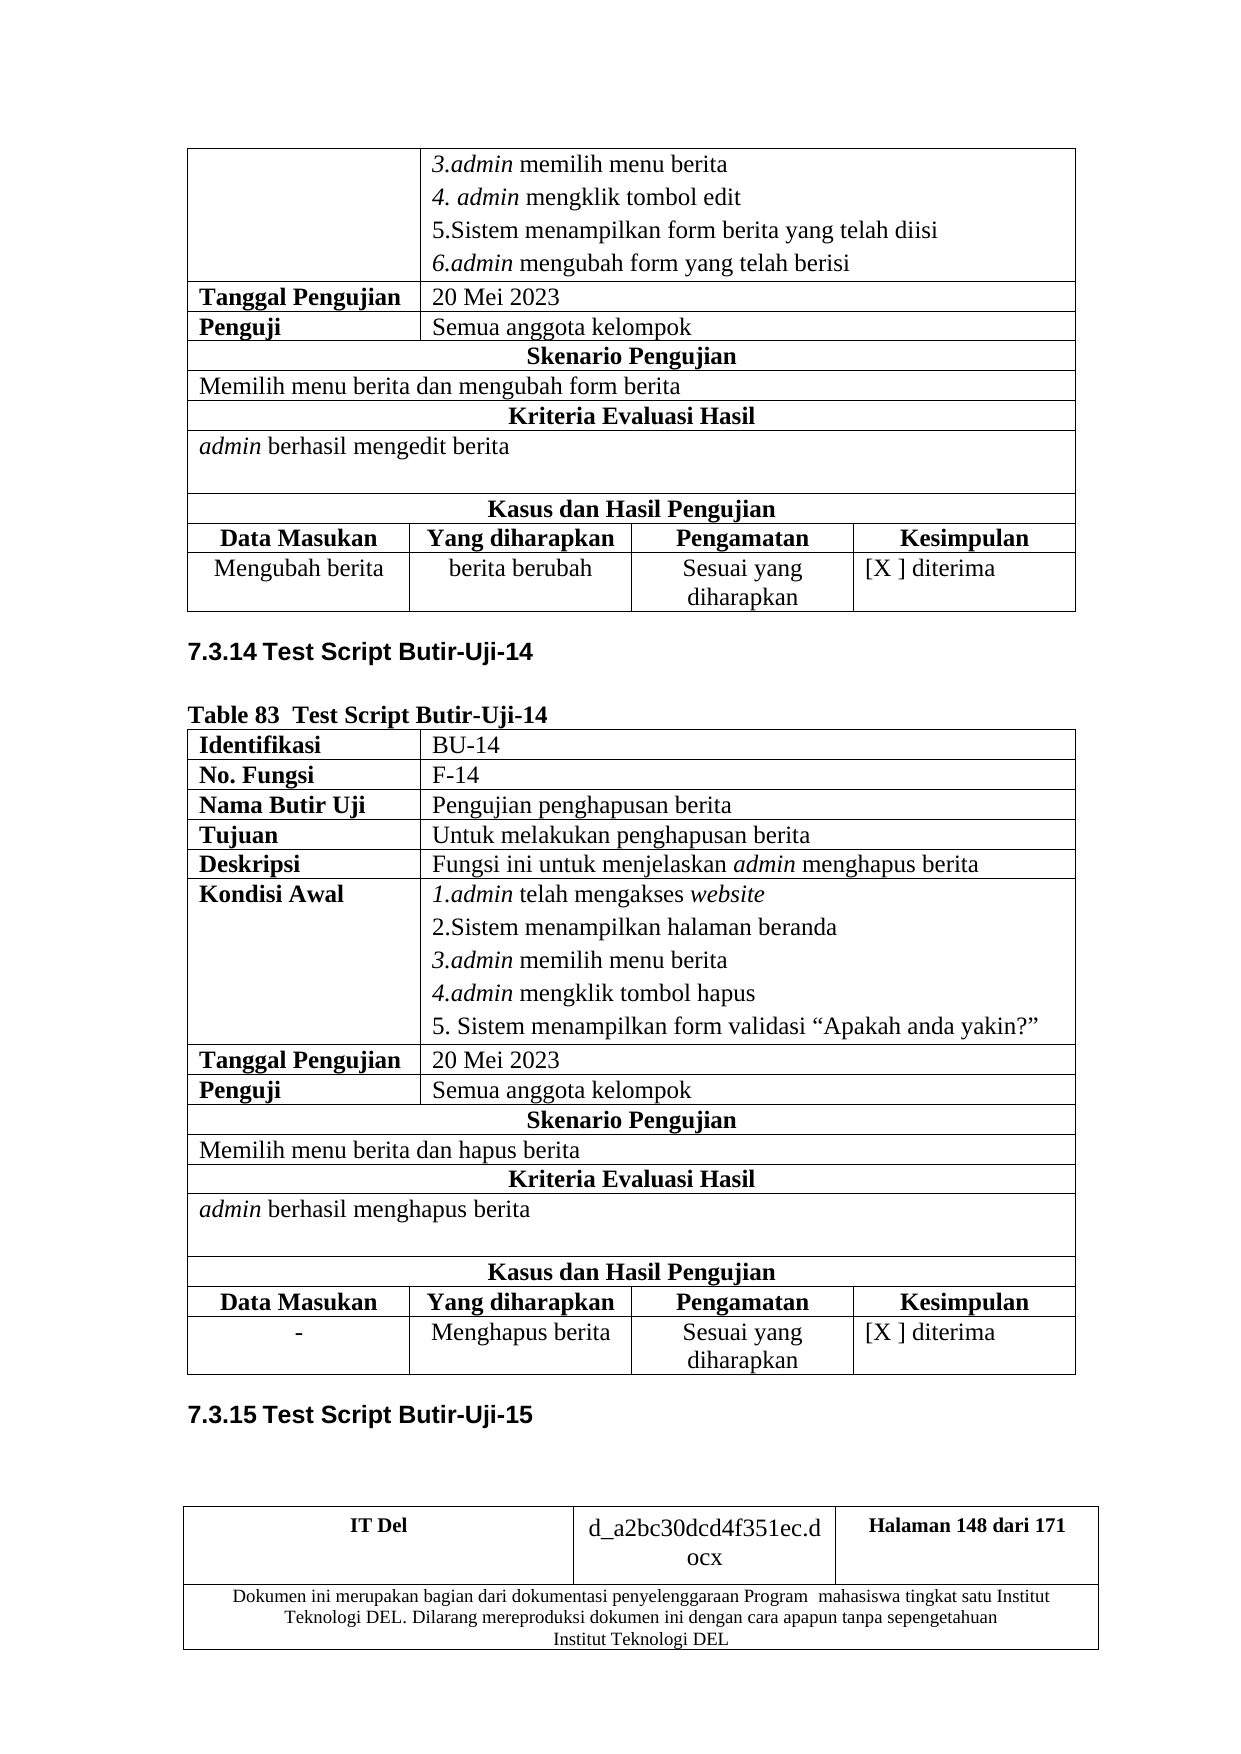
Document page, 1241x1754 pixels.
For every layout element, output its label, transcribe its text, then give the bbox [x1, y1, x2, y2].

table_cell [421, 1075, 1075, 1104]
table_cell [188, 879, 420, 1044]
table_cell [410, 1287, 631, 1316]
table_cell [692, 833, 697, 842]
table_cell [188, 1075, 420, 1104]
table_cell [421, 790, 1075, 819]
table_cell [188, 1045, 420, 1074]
subtitle Test Script Butir-Uji-15 [187, 1400, 1092, 1429]
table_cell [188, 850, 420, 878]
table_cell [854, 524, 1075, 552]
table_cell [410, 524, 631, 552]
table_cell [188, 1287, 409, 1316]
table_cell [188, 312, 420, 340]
text Table 83 Test Script Butir-Uji-14 [187, 701, 1092, 729]
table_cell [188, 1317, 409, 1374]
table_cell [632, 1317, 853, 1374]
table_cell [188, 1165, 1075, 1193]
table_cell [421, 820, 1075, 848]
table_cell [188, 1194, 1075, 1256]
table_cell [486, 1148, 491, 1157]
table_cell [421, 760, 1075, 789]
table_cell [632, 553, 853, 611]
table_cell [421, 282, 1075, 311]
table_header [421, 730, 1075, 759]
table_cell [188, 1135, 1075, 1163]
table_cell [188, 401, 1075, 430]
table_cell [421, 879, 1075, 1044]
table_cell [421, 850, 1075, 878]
subtitle Test Script Butir-Uji-14 [187, 637, 1092, 666]
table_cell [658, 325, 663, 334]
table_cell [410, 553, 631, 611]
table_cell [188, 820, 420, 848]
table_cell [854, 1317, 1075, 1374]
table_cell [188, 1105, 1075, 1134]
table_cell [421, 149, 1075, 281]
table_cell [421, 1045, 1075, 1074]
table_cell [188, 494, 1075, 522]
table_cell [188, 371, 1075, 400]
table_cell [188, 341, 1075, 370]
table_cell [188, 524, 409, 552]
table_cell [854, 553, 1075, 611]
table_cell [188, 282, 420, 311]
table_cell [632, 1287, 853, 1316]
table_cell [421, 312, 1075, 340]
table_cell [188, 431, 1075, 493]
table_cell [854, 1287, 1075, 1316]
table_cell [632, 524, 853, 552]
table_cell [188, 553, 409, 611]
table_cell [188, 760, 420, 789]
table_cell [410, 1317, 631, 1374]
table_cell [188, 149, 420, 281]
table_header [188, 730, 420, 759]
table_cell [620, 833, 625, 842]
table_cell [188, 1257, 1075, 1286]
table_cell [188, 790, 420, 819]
